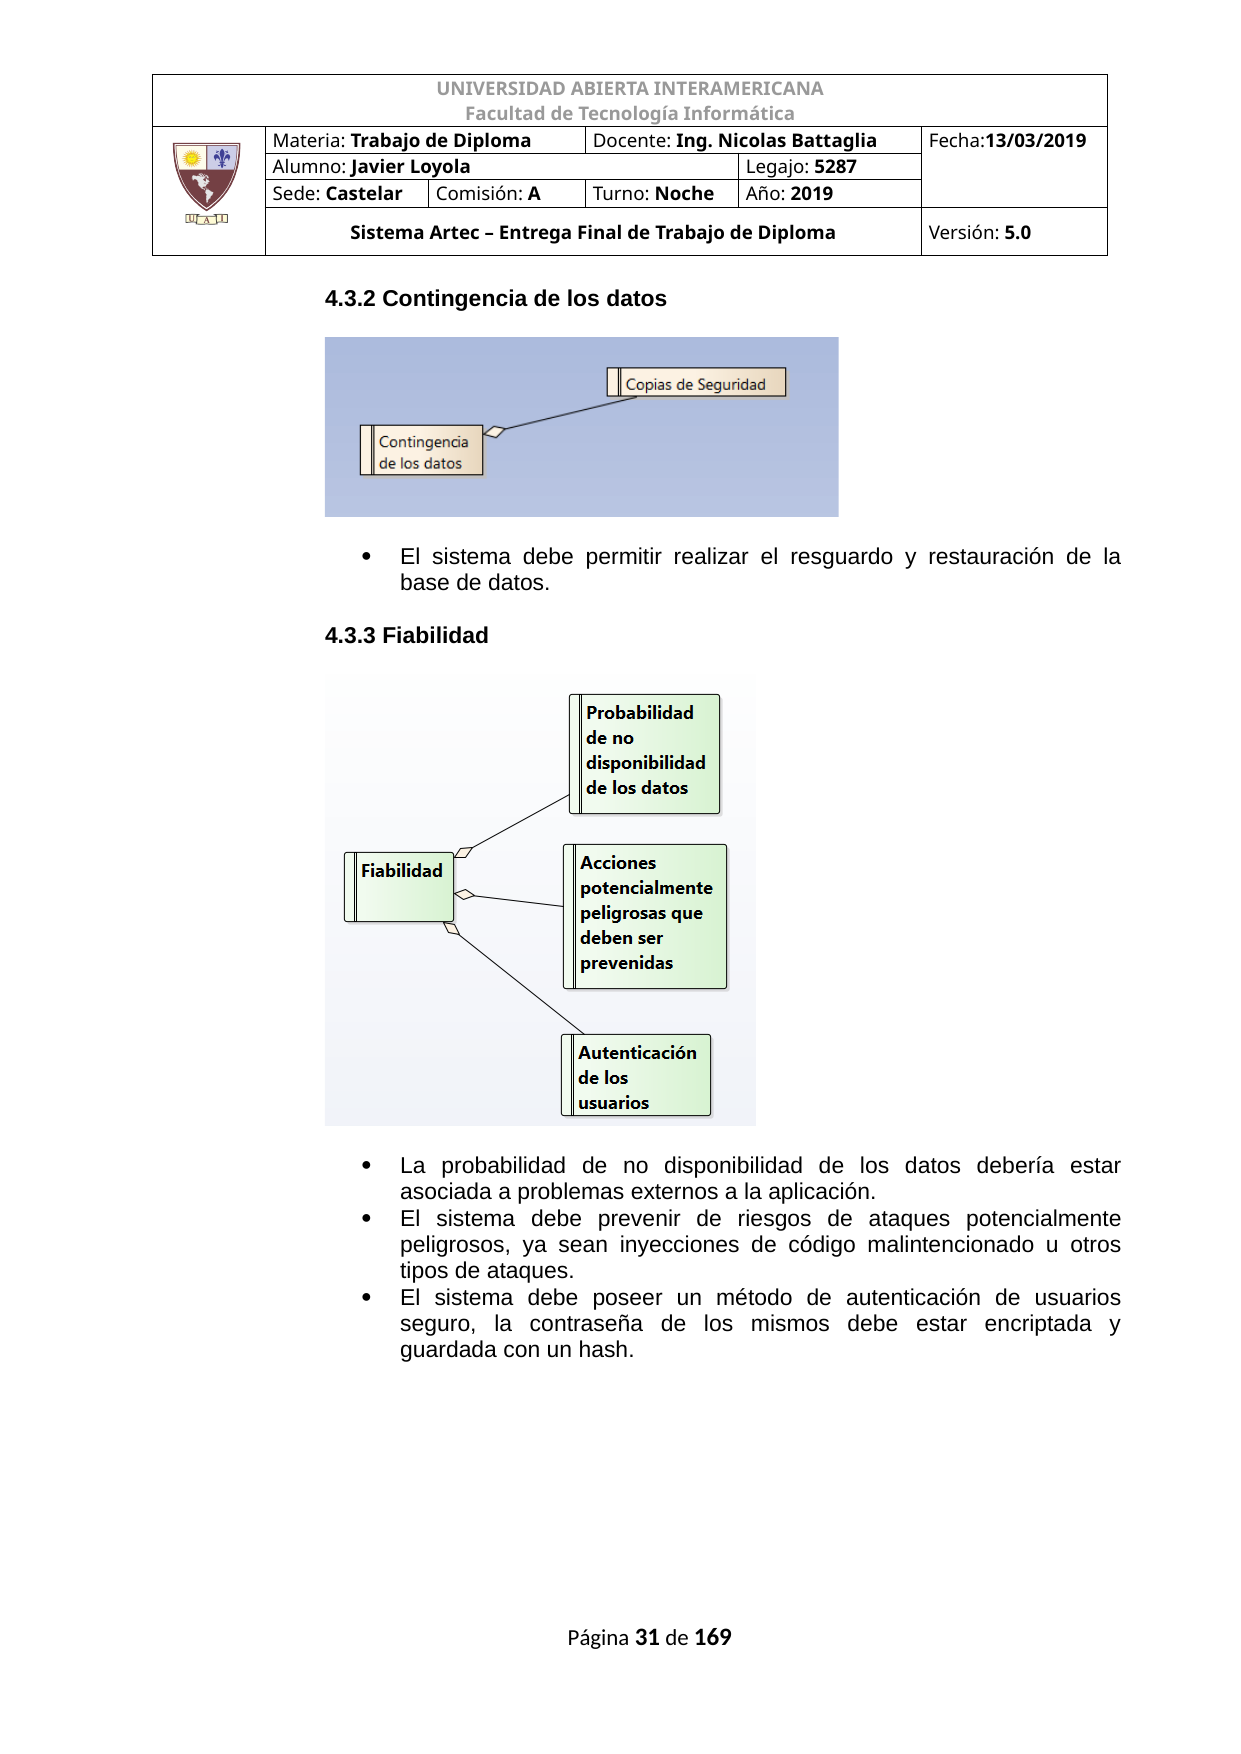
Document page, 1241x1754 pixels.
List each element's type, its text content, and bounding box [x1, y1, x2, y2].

text 4.3.2 Contingencia de los datos [251, 284, 1122, 311]
picture [324, 674, 756, 1126]
picture [157, 136, 257, 228]
list El sistema debe permitir realizar el resguardo y restauración de la base de datos. [362, 543, 1122, 595]
list El sistema debe poseer un método de autenticación de usuarios seguro, la contraseña de los mismos debe estar encriptada y guardada con un hash. [362, 1283, 1122, 1363]
picture [324, 337, 839, 517]
list La probabilidad de no disponibilidad de los datos debería estar asociada a problemas externos a la aplicación. [362, 1152, 1122, 1204]
text 4.3.3 Fiabilidad [325, 622, 1122, 648]
list El sistema debe prevenir de riesgos de ataques potencialmente peligrosos, ya sean inyecciones de código malintencionado u otros tipos de ataques. [362, 1204, 1122, 1283]
